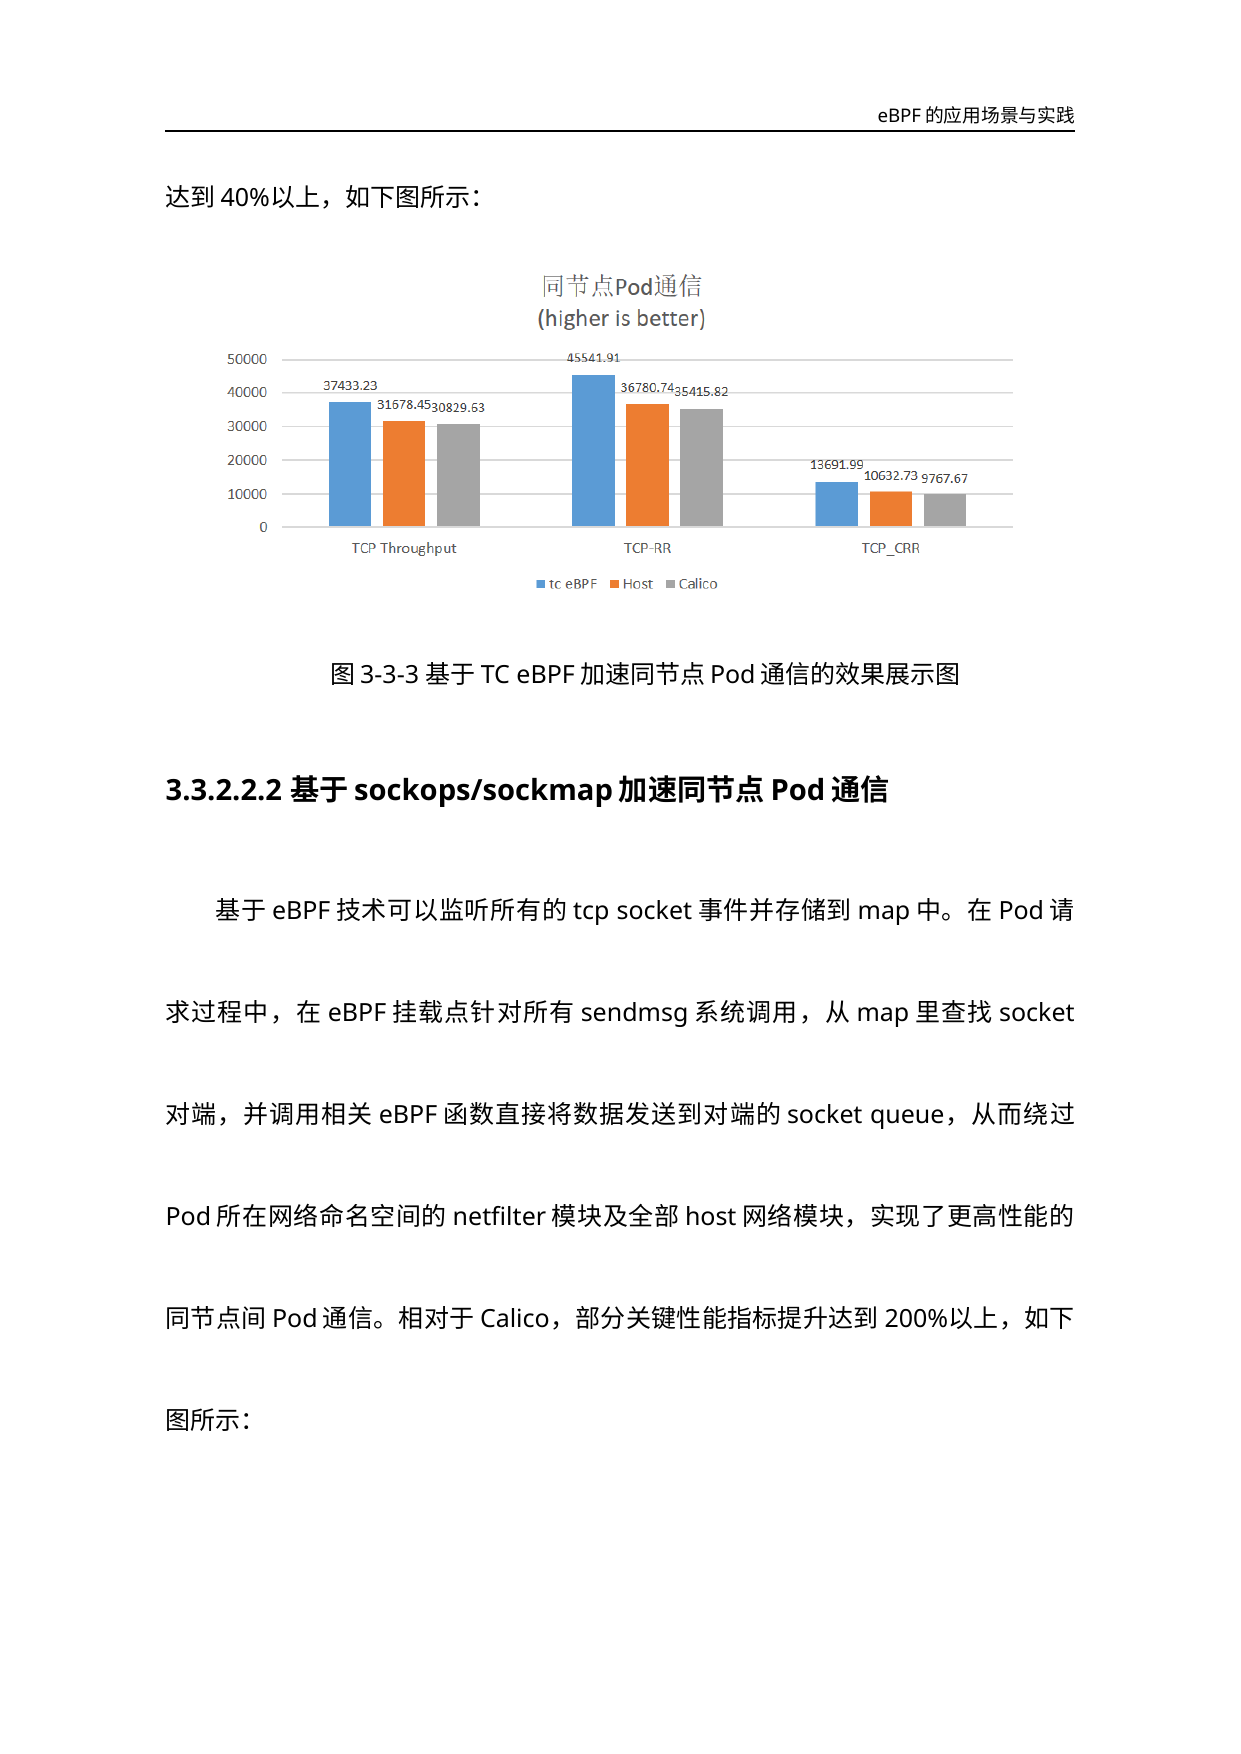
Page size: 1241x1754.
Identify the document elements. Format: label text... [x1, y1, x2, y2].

picture [218, 265, 1022, 597]
text 基于eBPF技术可以监听所有的tcp socket事件并存储到map中。在Pod请求过程中，在eBPF挂载点针对所有sendmsg系统调用，从map里查找socket对端，并调用相关eBPF函数直接将数据发送到对端的socket queue，从而绕过Pod所在网络命名空间的netfilter模块及全部host网络模块，实现了更高性能的同节点间Pod通信。相对于Calico，部分关键性能指标提升达到200%以上，如下图所示： [165, 875, 1075, 1452]
subtitle 3.3.2.2.2 基于sockops/sockmap加速同节点Pod通信 [165, 754, 1075, 822]
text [165, 162, 1075, 230]
text 图3-3-3 基于TC eBPF加速同节点Pod通信的效果展示图 [165, 638, 1075, 706]
